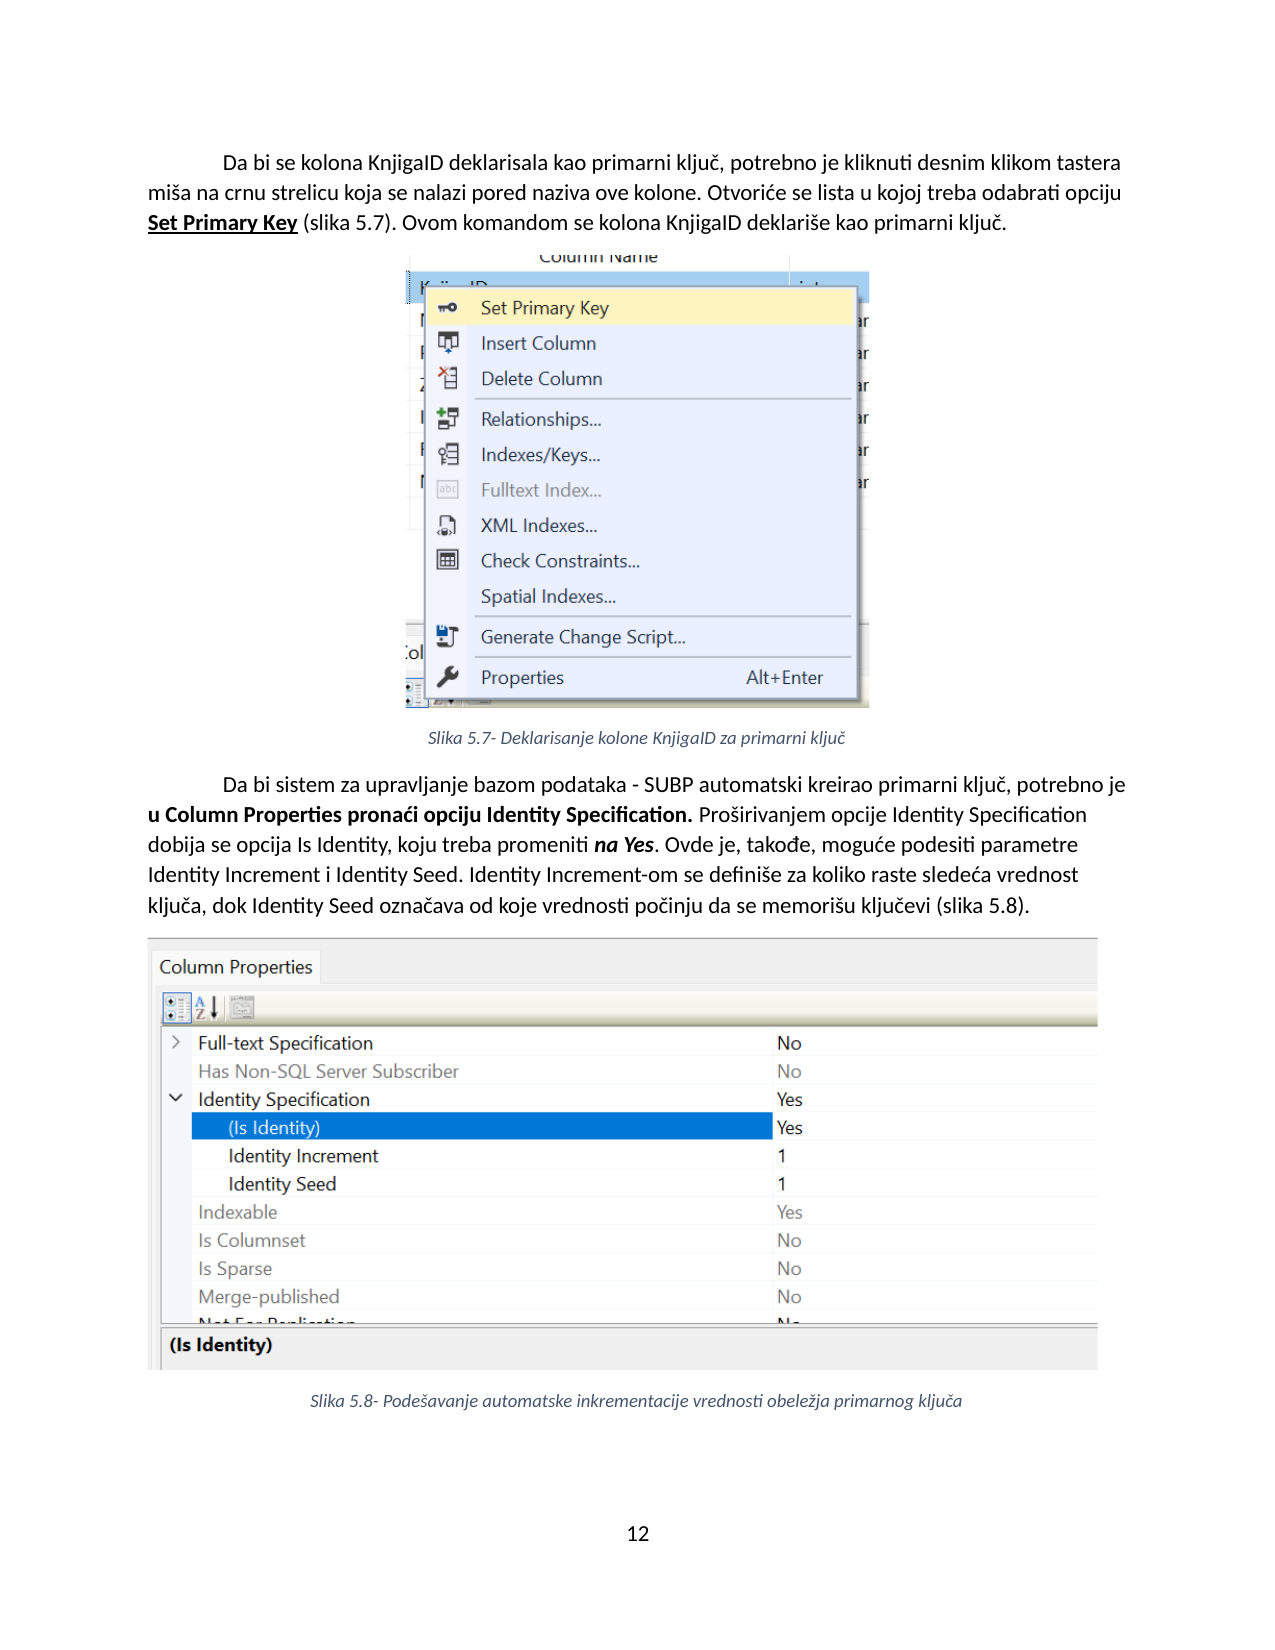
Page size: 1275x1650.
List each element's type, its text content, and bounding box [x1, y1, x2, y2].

picture [405, 255, 870, 708]
text Da bi sistem za upravljanje bazom podataka - SUBP automatski kreirao primarni ključ, potrebno je u Column Properties pronaći opciju Identity Specification. Proširivanjem opcije Identity Specification dobija se opcija Is Identity, koju treba promeniti na Yes. Ovde je, takođe, moguće podesiti parametre Identity Increment i Identity Seed. Identity Increment-om se definiše za koliko raste sledeća vrednost ključa, dok Identity Seed označava od koje vrednosti počinju da se memorišu ključevi (slika 5.8). [148, 770, 1127, 919]
picture [147, 937, 1098, 1370]
text Slika 5.7- Deklarisanje kolone KnjigaID za primarni ključ [148, 726, 1127, 749]
text Da bi se kolona KnjigaID deklarisala kao primarni ključ, potrebno je kliknuti desnim klikom tastera miša na crnu strelicu koja se nalazi pored naziva ove kolone. Otvoriće se lista u kojoj treba odabrati opciju Set Primary Key (slika 5.7). Ovom komandom se kolona KnjigaID deklariše kao primarni ključ. [148, 148, 1127, 236]
text Slika 5.8- Podešavanje automatske inkrementacije vrednosti obeležja primarnog ključa [148, 1389, 1127, 1412]
